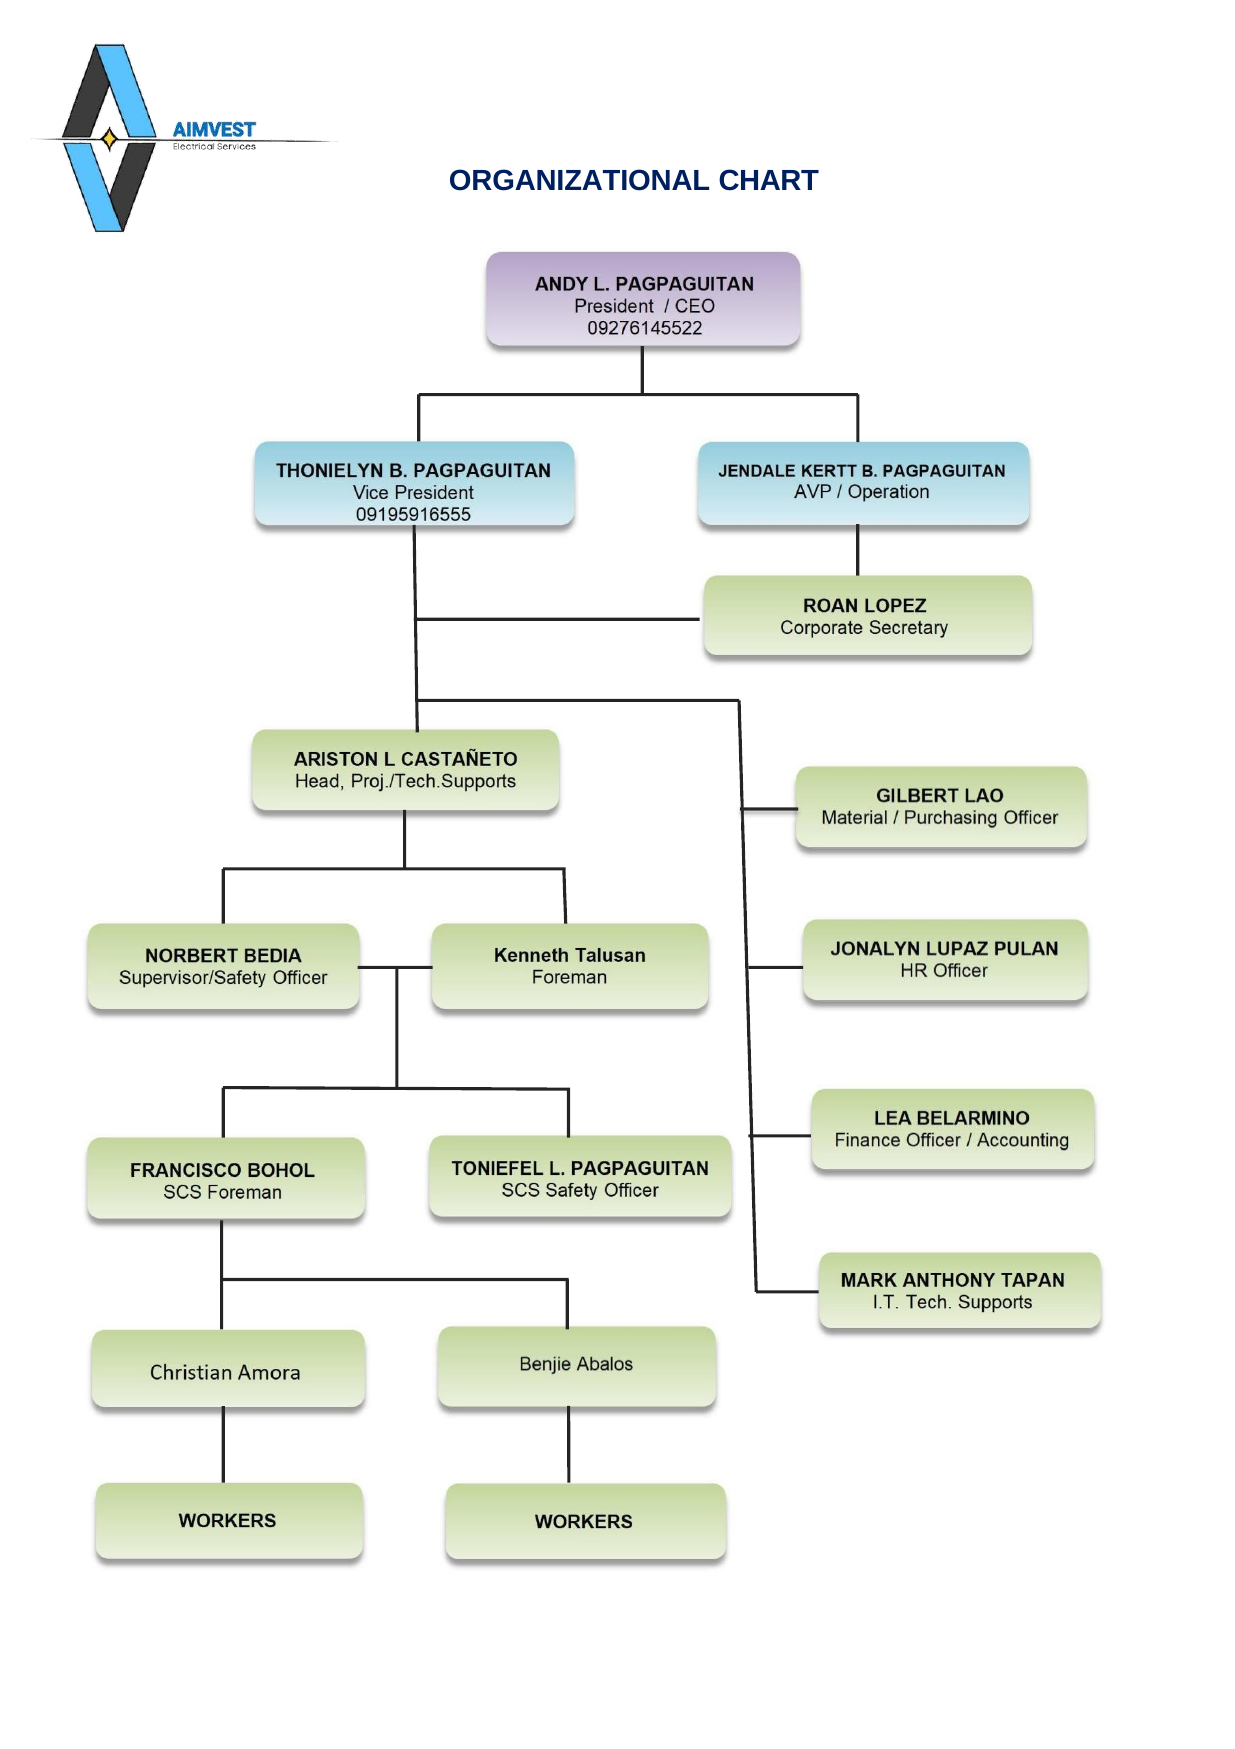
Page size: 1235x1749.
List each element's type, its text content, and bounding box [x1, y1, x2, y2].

picture [698, 571, 1039, 668]
text ORGANIZATIONAL CHART [449, 163, 1087, 196]
picture [249, 437, 579, 539]
picture [730, 762, 1095, 859]
picture [81, 919, 366, 1024]
picture [480, 247, 805, 357]
picture [423, 1131, 736, 1228]
picture [247, 725, 566, 822]
picture [692, 437, 1037, 538]
picture [806, 1084, 1102, 1181]
picture [426, 919, 715, 1024]
picture [432, 1322, 721, 1419]
picture [440, 1479, 734, 1572]
picture [86, 1325, 371, 1422]
picture [81, 1133, 370, 1230]
picture [30, 42, 339, 234]
picture [814, 1248, 1109, 1341]
picture [90, 1478, 368, 1571]
picture [797, 915, 1094, 1012]
